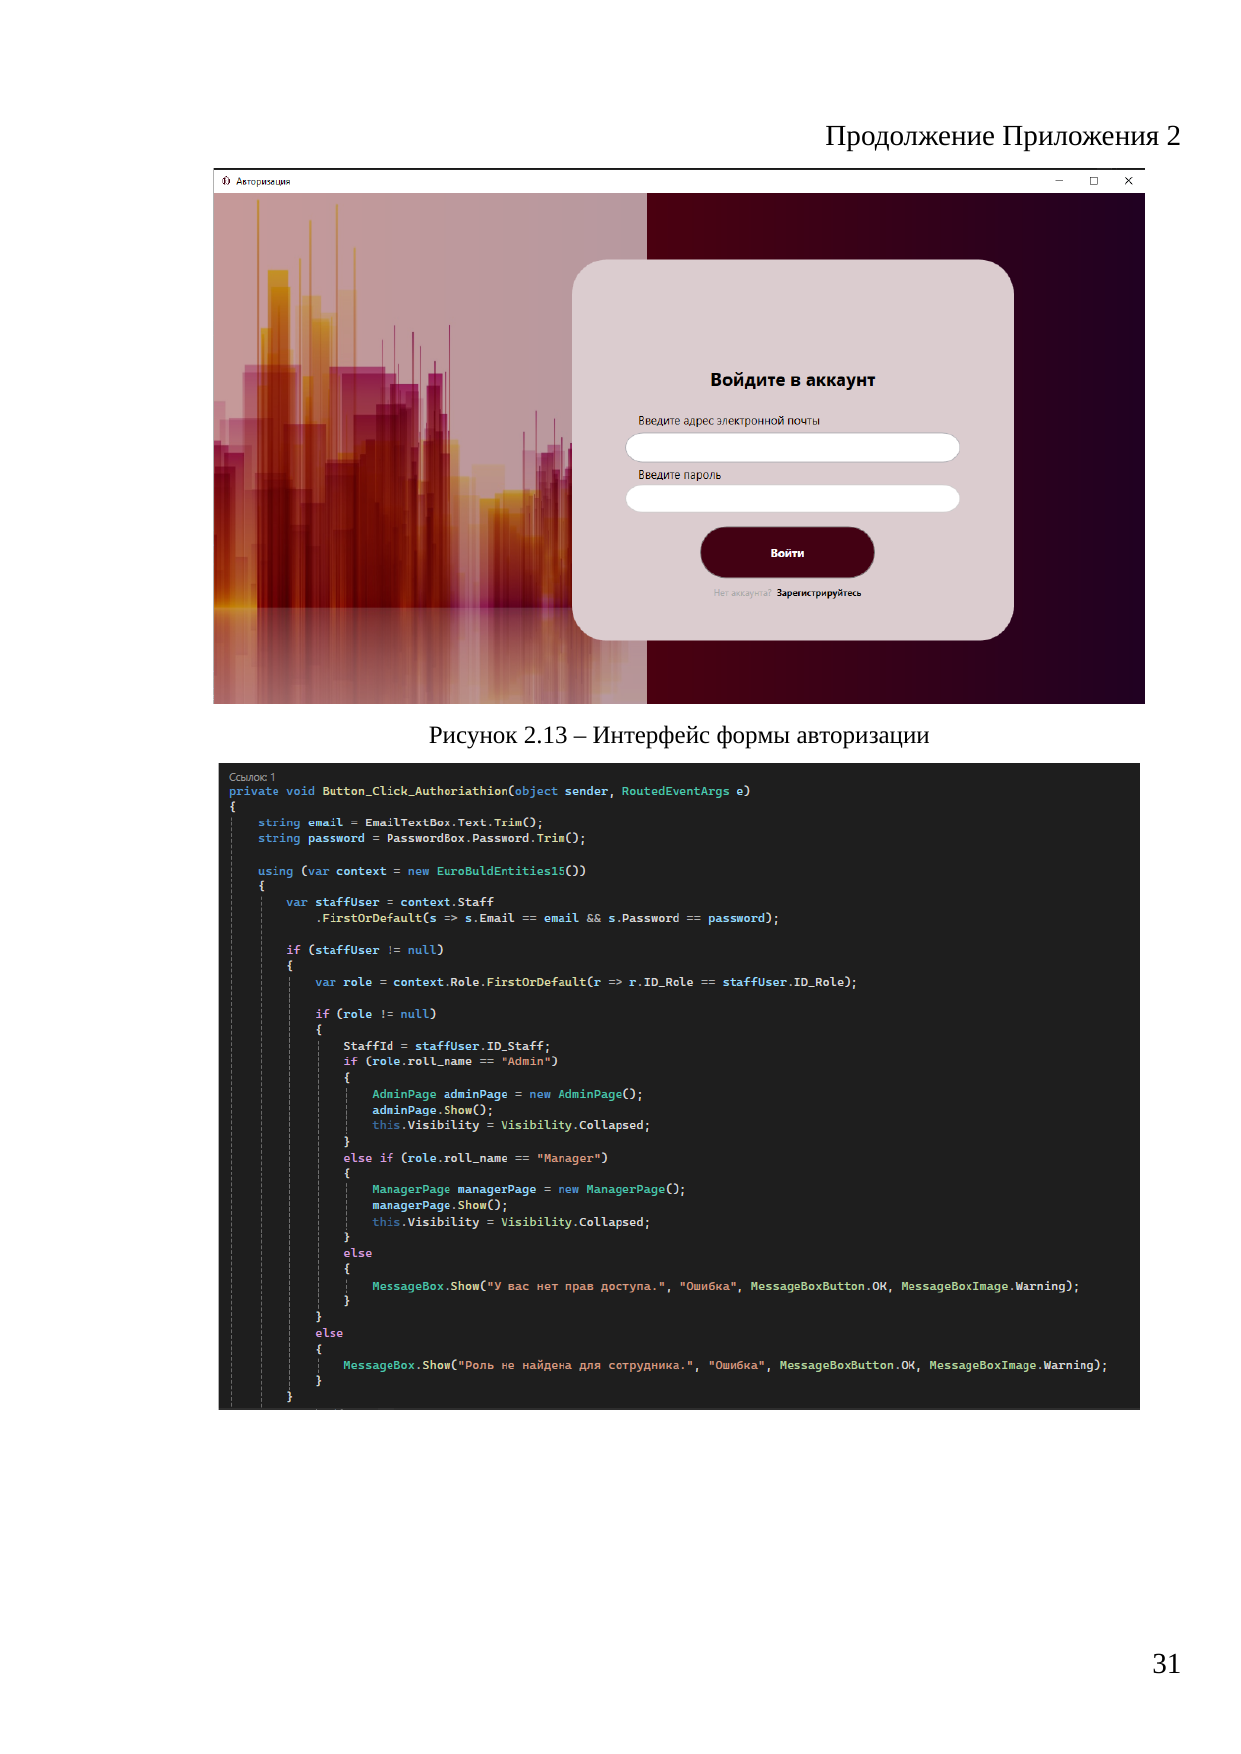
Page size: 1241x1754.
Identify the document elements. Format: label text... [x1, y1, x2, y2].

picture [218, 763, 1140, 1410]
text Рисунок 2.13 – Интерфейс формы авторизации [177, 720, 1181, 749]
picture [213, 168, 1145, 704]
text Продолжение Приложения 2 [177, 118, 1181, 152]
